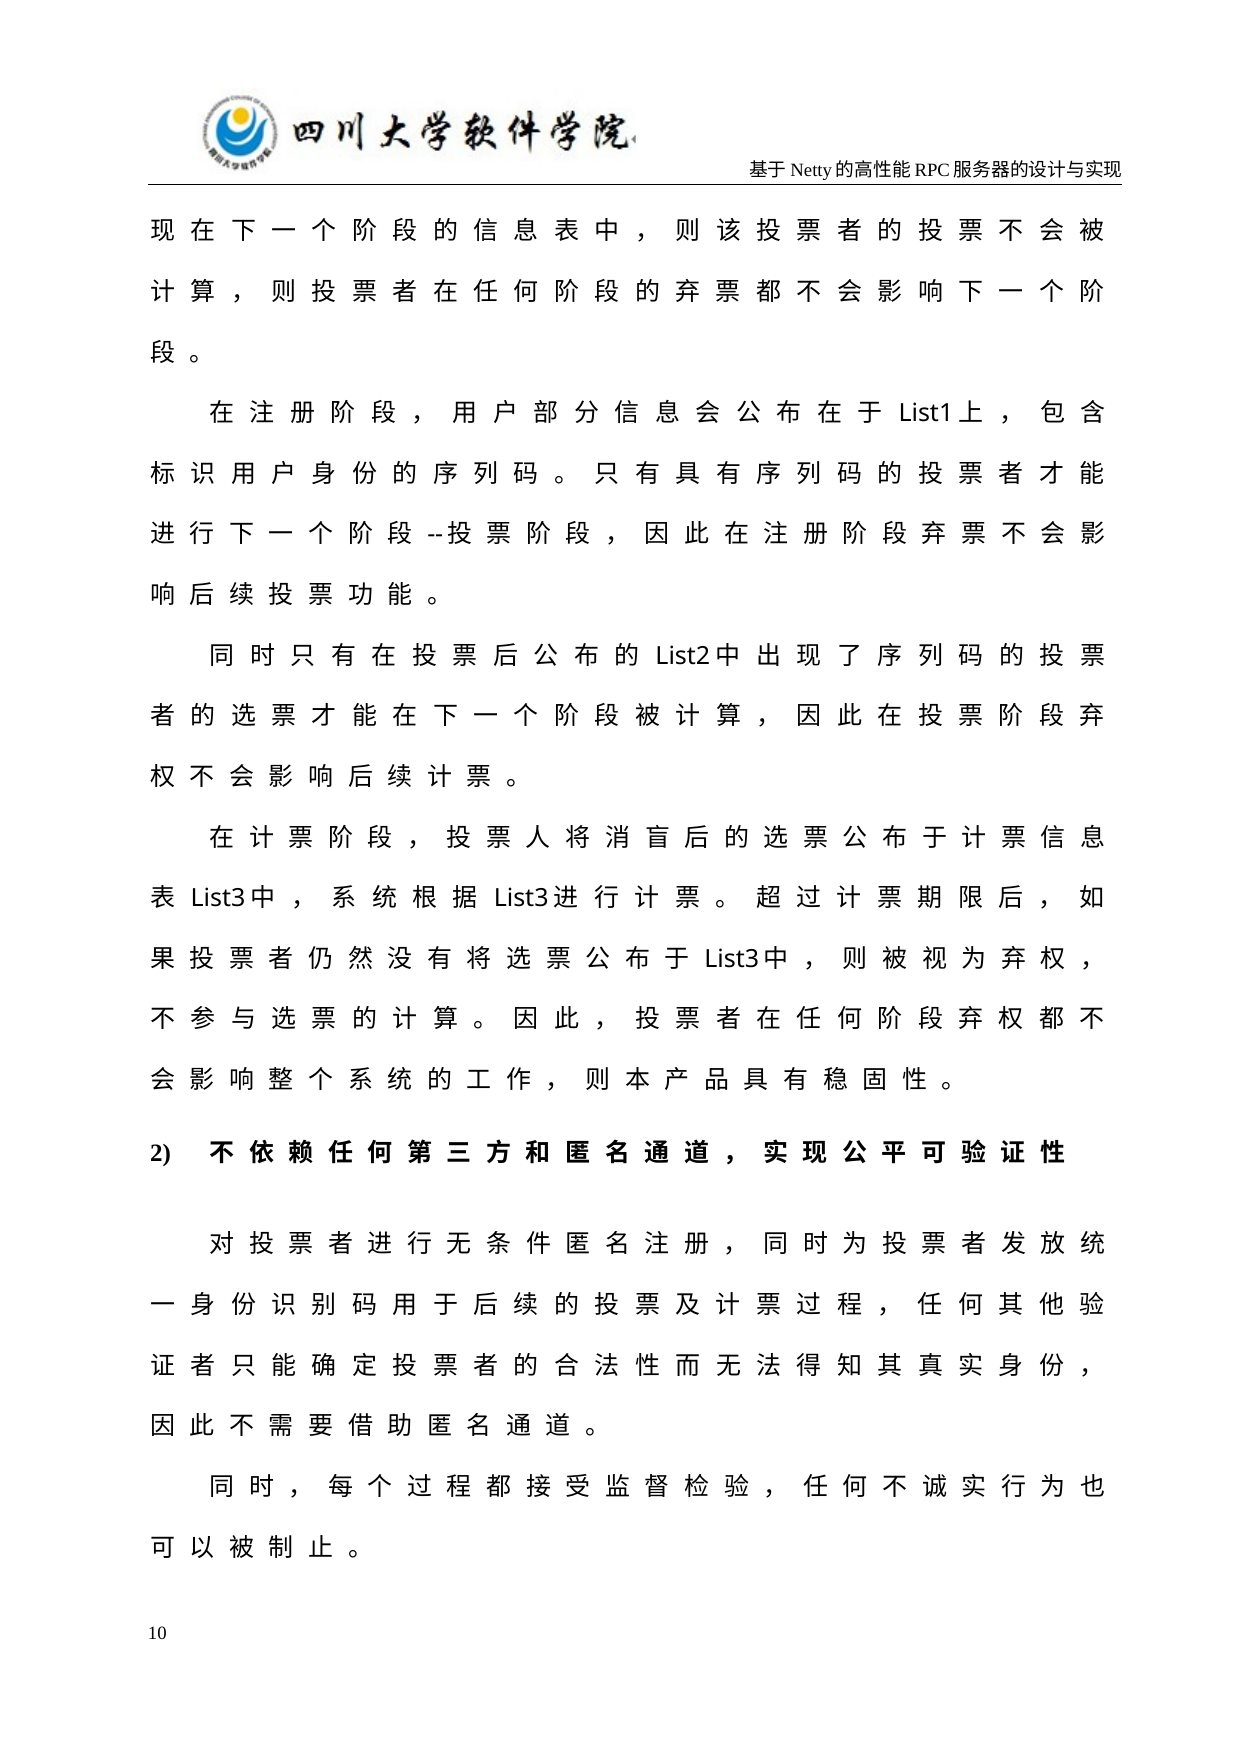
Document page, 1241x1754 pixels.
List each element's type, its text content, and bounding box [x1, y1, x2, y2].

text 投票者在任意投票环节弃权，并不会影响选举的正常进行。每一个阶段的操作的数据，都基于上一个阶段，因此当投票者没有进行前一个操作，对应的数据不会出现在下一个阶段的信息表中，则该投票者的投票不会被计算，则投票者在任何阶段的弃票都不会影响下一个阶段。 [150, 198, 1120, 380]
text 对投票者进行无条件匿名注册，同时为投票者发放统一身份识别码用于后续的投票及计票过程，任何其他验证者只能确定投票者的合法性而无法得知其真实身份，因此不需要借助匿名通道。 [150, 1212, 1120, 1454]
text 在计票阶段，投票人将消盲后的选票公布于计票信息表List3中，系统根据List3进行计票。超过计票期限后，如果投票者仍然没有将选票公布于List3中，则被视为弃权，不参与选票的计算。因此，投票者在任何阶段弃权都不会影响整个系统的工作，则本产品具有稳固性。 [150, 805, 1120, 1108]
list 不依赖任何第三方和匿名通道，实现公平可验证性 [150, 1120, 1120, 1181]
picture [197, 88, 639, 177]
text 在注册阶段，用户部分信息会公布在于List1上，包含标识用户身份的序列码。只有具有序列码的投票者才能进行下一个阶段--投票阶段，因此在注册阶段弃票不会影响后续投票功能。 [150, 380, 1120, 623]
text 同时只有在投票后公布的List2中出现了序列码的投票者的选票才能在下一个阶段被计算，因此在投票阶段弃权不会影响后续计票。 [150, 623, 1120, 805]
text 同时，每个过程都接受监督检验，任何不诚实行为也可以被制止。 [150, 1454, 1120, 1575]
